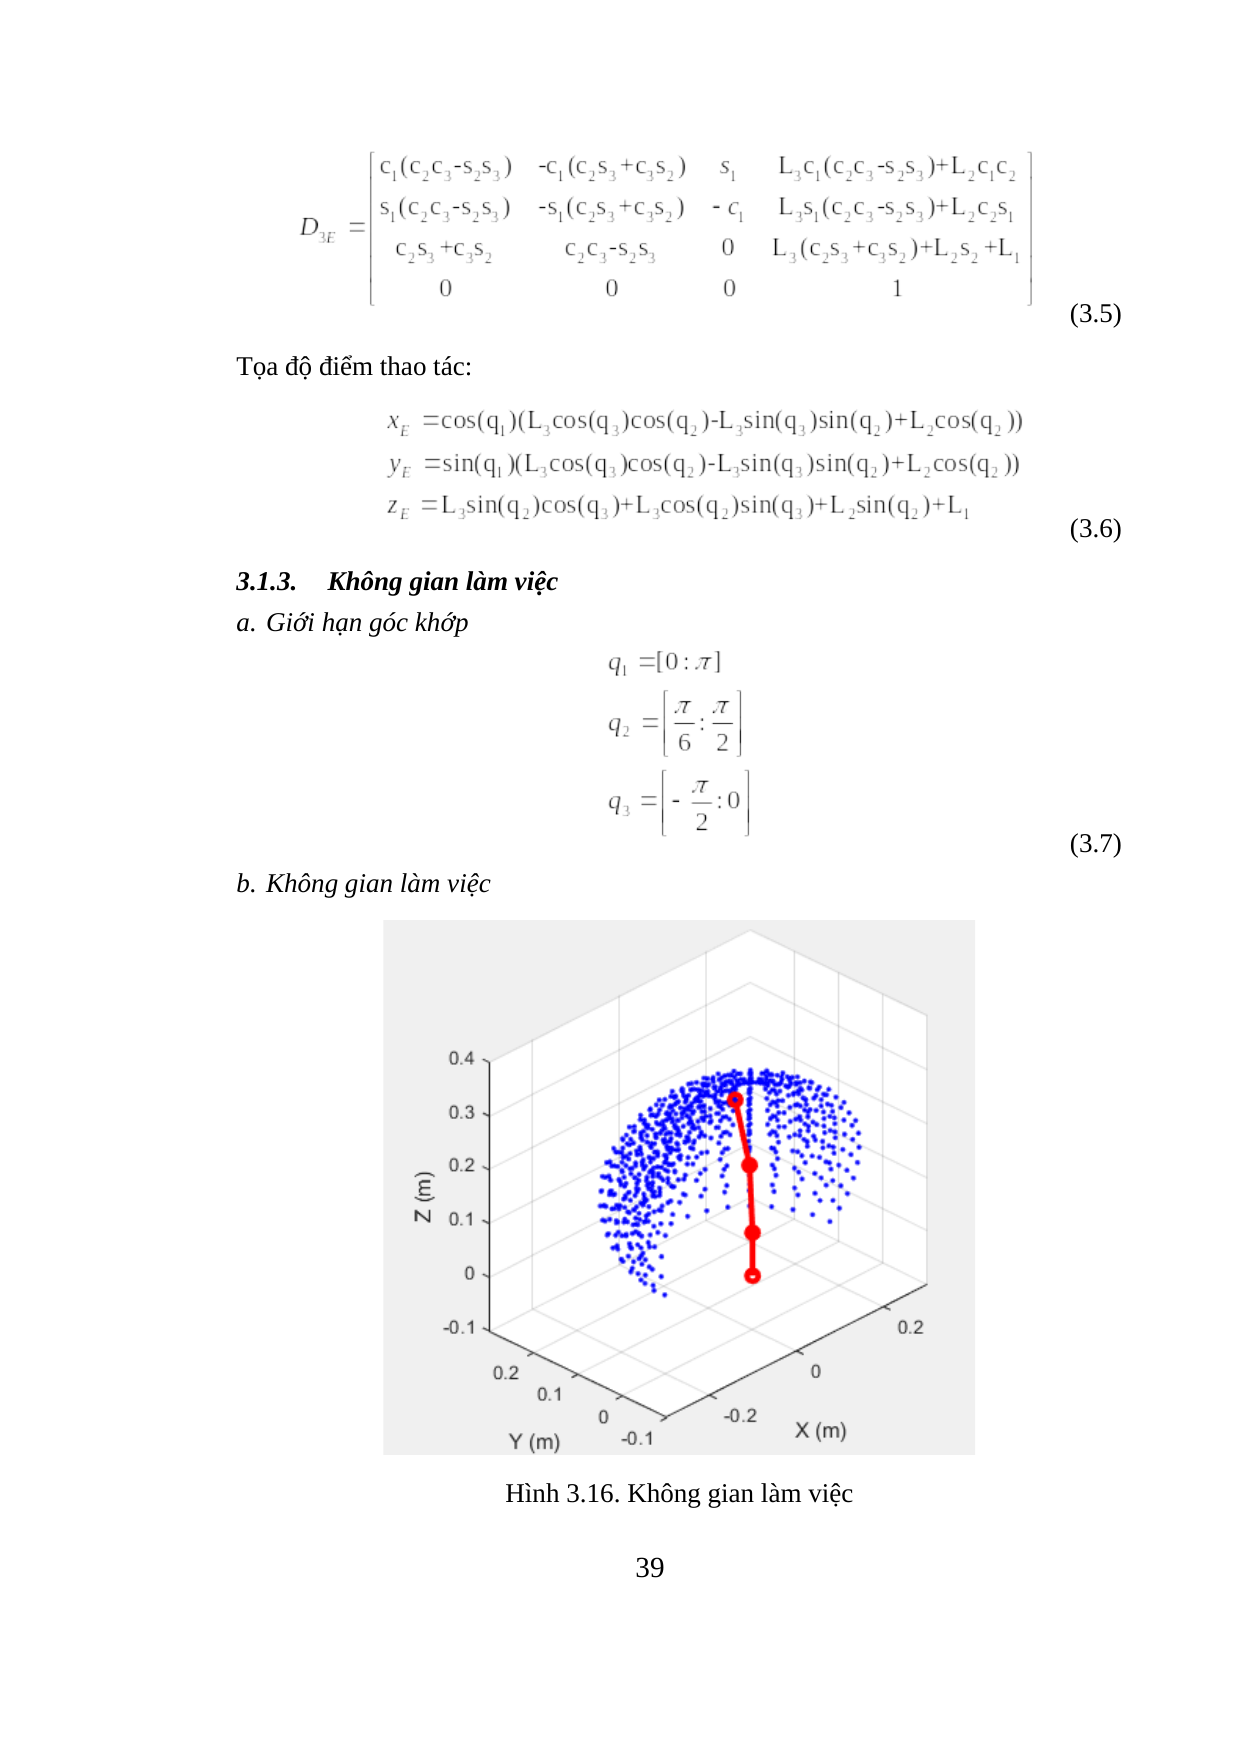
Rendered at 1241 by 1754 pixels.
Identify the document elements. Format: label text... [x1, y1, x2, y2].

text (3.5) [177, 148, 1122, 328]
list (3.7) [252, 646, 1122, 858]
text (3.6) [177, 403, 1122, 543]
list Giới hạn góc khớp [177, 606, 1122, 637]
text Tọa độ điểm thao tác: [177, 350, 1122, 381]
picture [383, 920, 976, 1455]
list Không gian làm việc [177, 565, 1122, 596]
list Không gian làm việc [177, 867, 1122, 898]
